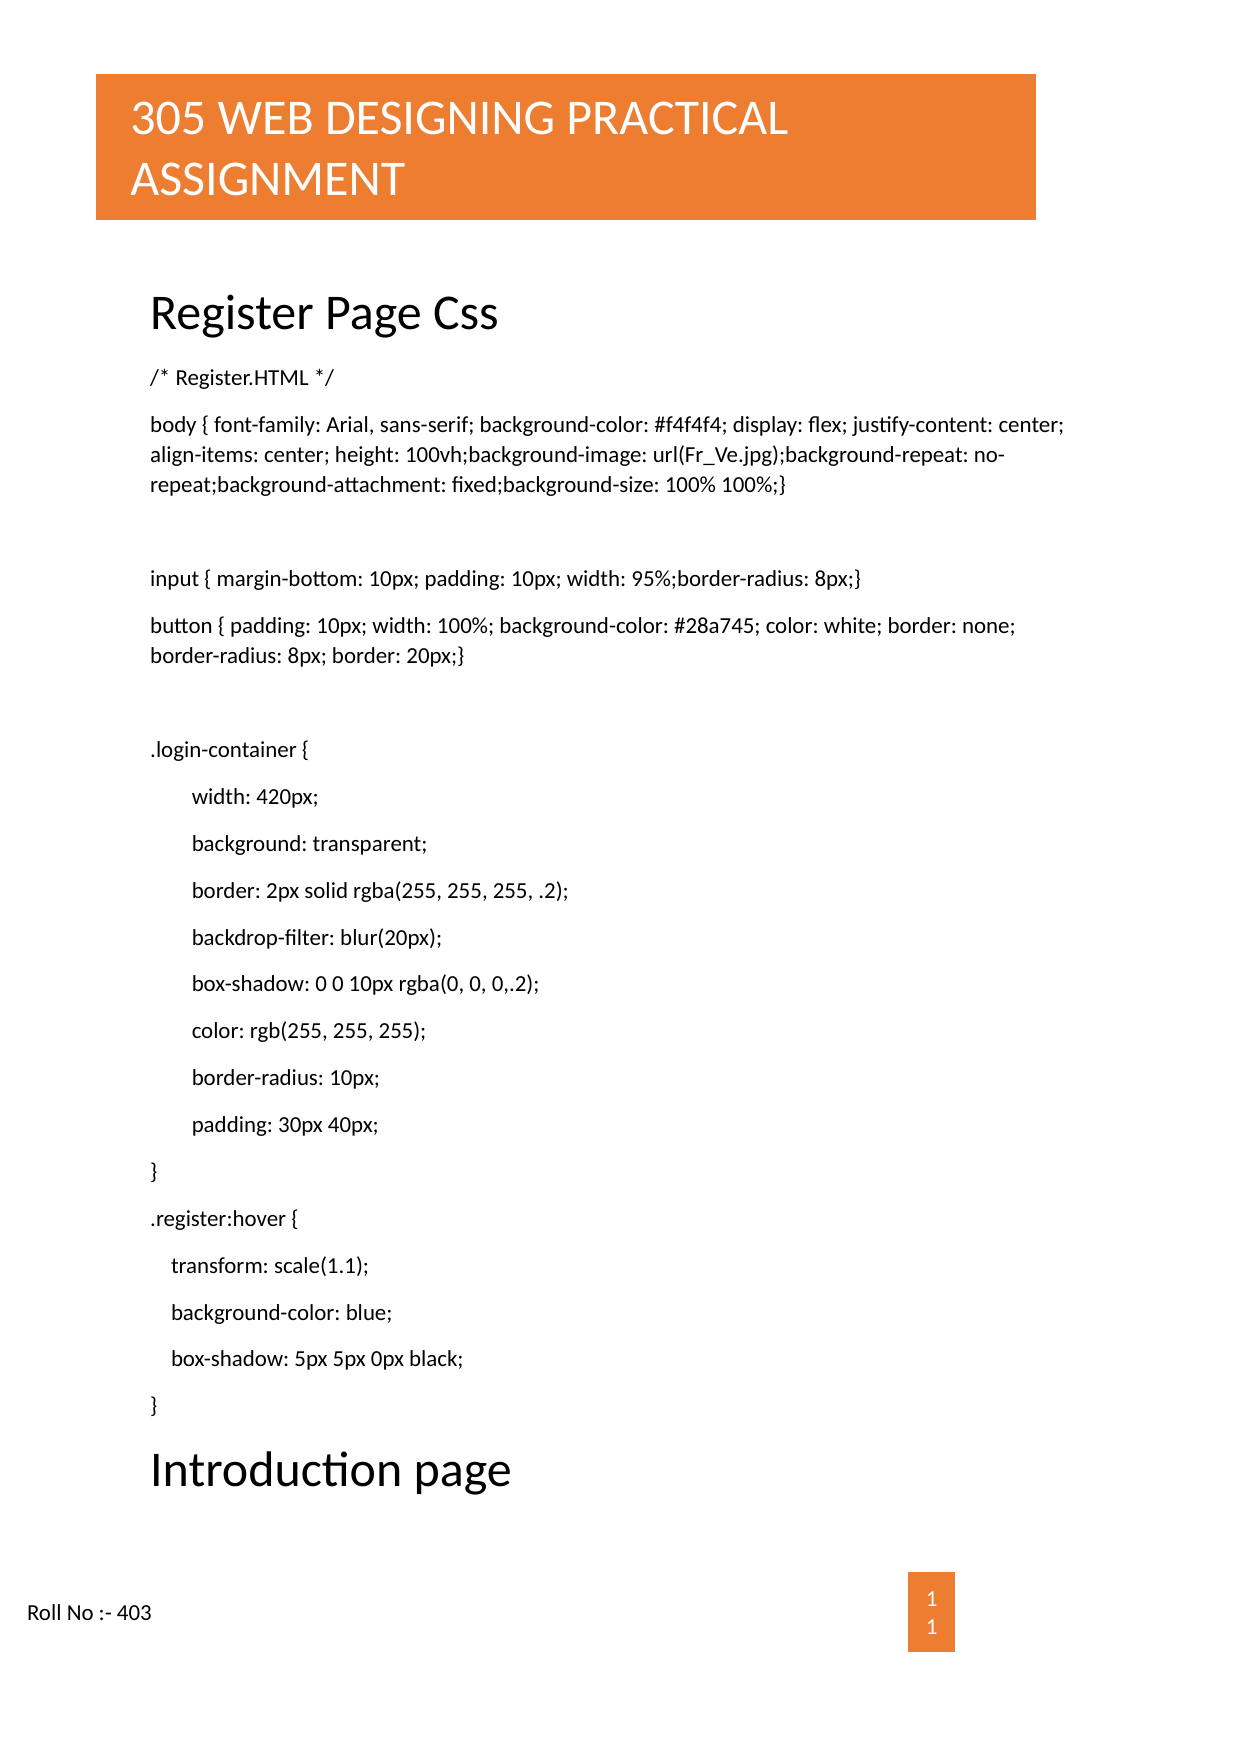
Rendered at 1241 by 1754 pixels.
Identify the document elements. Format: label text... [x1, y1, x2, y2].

text border: 2px solid rgba(255, 255, 255, .2); [150, 876, 1090, 904]
text } [150, 1391, 1090, 1419]
text input { margin-bottom: 10px; padding: 10px; width: 95%;border-radius: 8px;} [150, 564, 1090, 592]
text body { font-family: Arial, sans-serif; background-color: #f4f4f4; display: flex; justify-content: center; align-items: center; height: 100vh;background-image: url(Fr_Ve.jpg);background-repeat: no-repeat;background-attachment: fixed;background-size: 100% 100%;} [150, 410, 1090, 499]
text box-shadow: 0 0 10px rgba(0, 0, 0,.2); [150, 969, 1090, 998]
text .login-container { [150, 735, 1090, 763]
text } [150, 1157, 1090, 1185]
text button { padding: 10px; width: 100%; background-color: #28a745; color: white; border: none; border-radius: 8px; border: 20px;} [150, 611, 1090, 669]
text background: transparent; [150, 829, 1090, 857]
text transform: scale(1.1); [150, 1251, 1090, 1279]
text Register Page Css [150, 281, 1090, 342]
text .register:hover { [150, 1204, 1090, 1232]
text width: 420px; [150, 782, 1090, 810]
text backdrop-filter: blur(20px); [150, 923, 1090, 951]
text Introduction page [150, 1438, 1090, 1499]
text background-color: blue; [150, 1298, 1090, 1326]
text box-shadow: 5px 5px 0px black; [150, 1344, 1090, 1373]
text padding: 30px 40px; [150, 1110, 1090, 1138]
text border-radius: 10px; [150, 1063, 1090, 1091]
text color: rgb(255, 255, 255); [150, 1016, 1090, 1044]
text /* Register.HTML */ [150, 363, 1090, 391]
